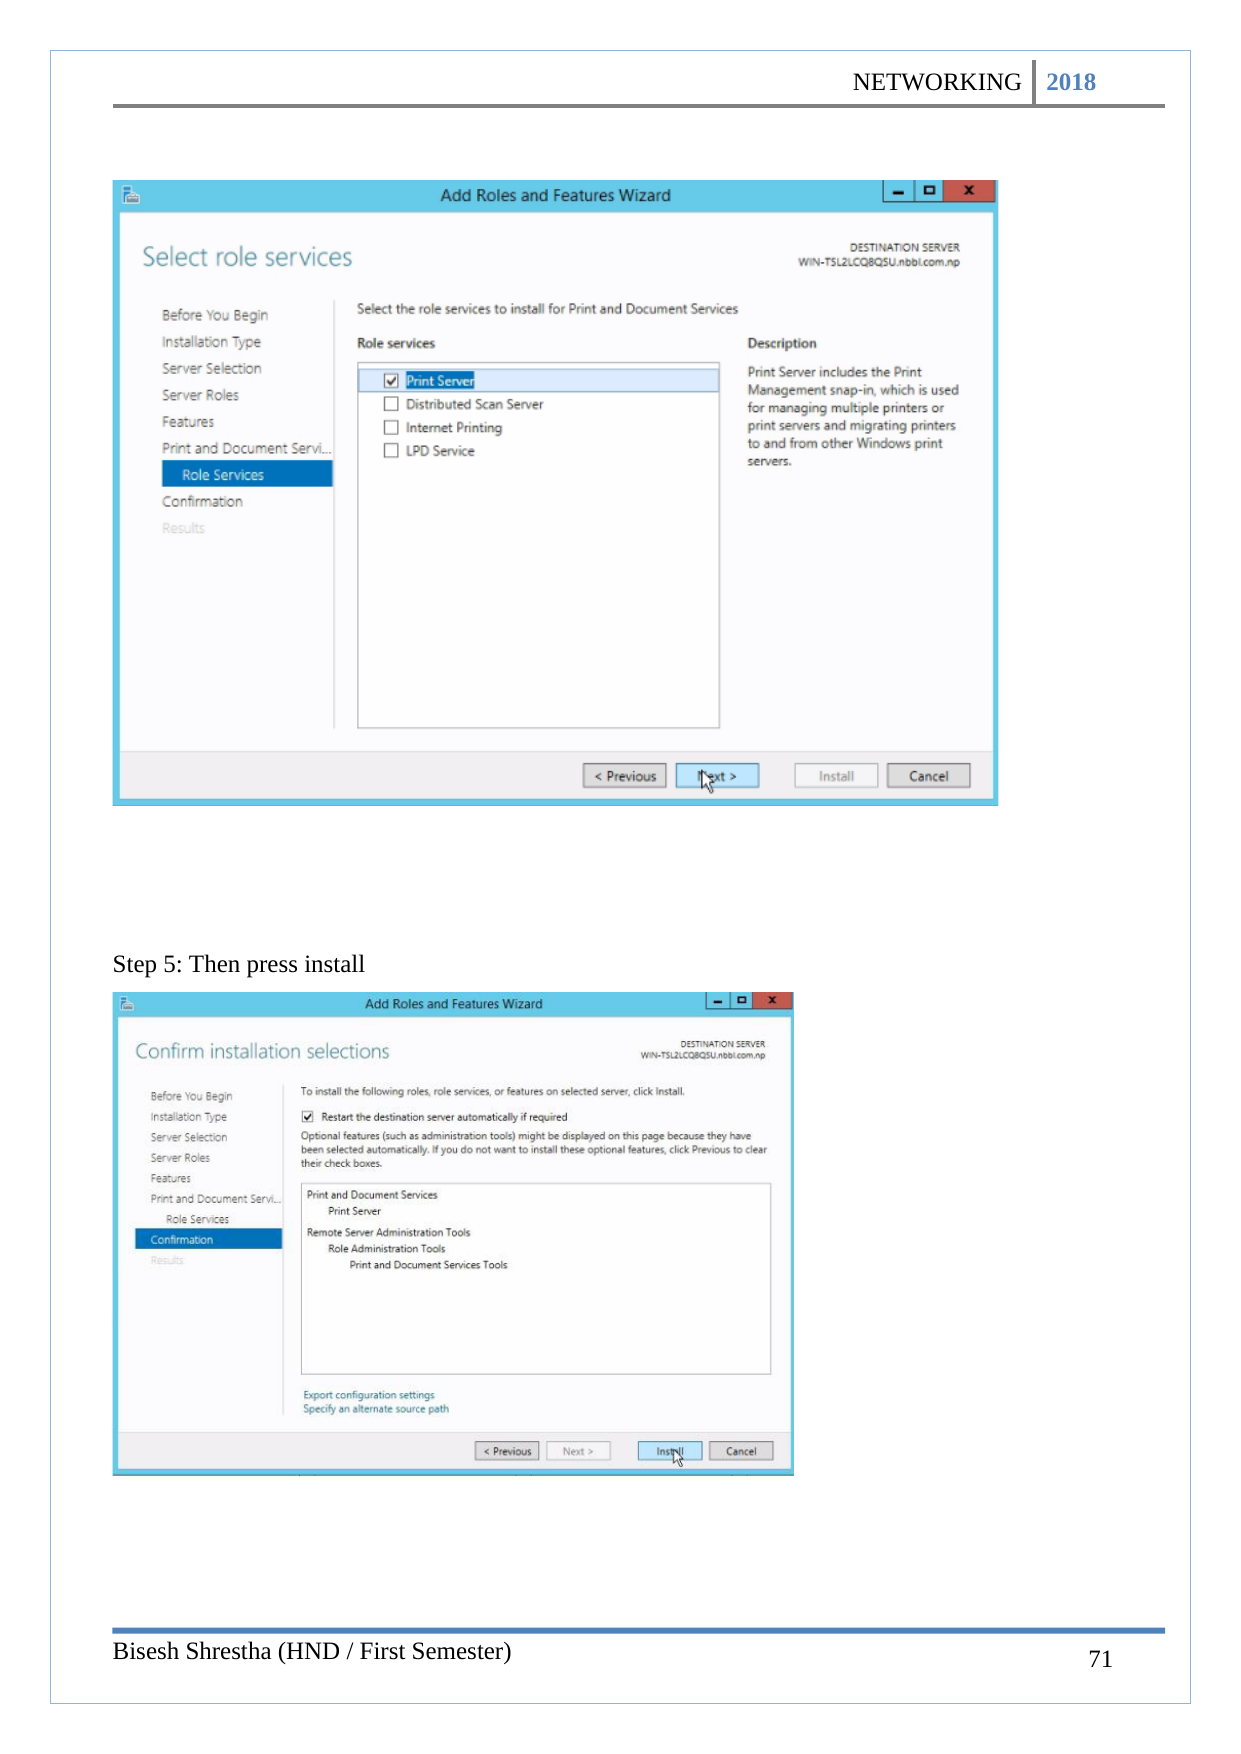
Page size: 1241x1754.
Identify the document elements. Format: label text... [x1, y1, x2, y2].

text Step 5: Then press install [112, 949, 1165, 978]
